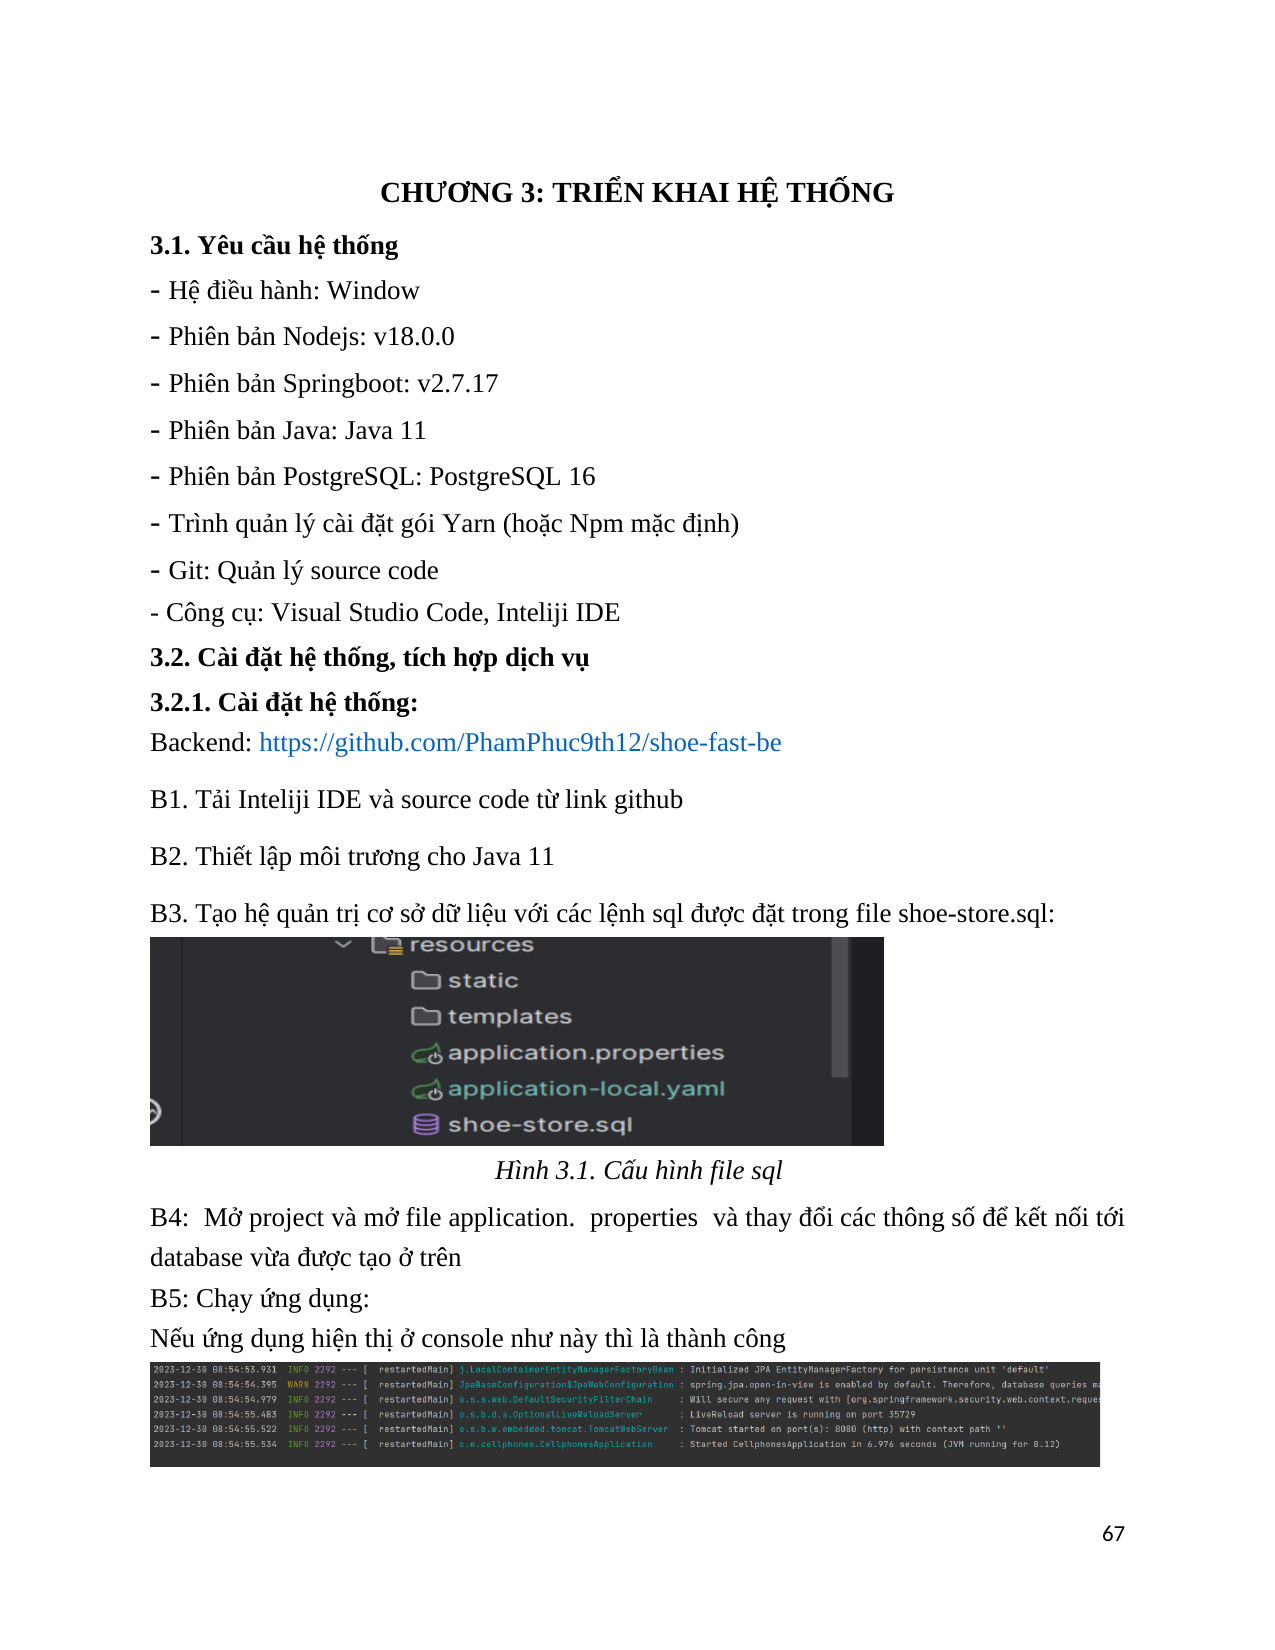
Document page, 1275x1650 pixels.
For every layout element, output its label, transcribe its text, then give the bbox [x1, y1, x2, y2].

text Backend: https://github.com/PhamPhuc9th12/shoe-fast-be [150, 726, 1125, 757]
subtitle 3.2. Cài đặt hệ thống, tích hợp dịch vụ [150, 641, 1125, 672]
text Hình 3.1. Cấu hình file sql [151, 1154, 1125, 1185]
text - Công cụ: Visual Studio Code, Inteliji IDE [150, 597, 1125, 628]
picture [150, 937, 884, 1146]
text Nếu ứng dụng hiện thị ở console như này thì là thành công [150, 1322, 1125, 1353]
picture [150, 1362, 1100, 1467]
text - Hệ điều hành: Window [150, 270, 1125, 306]
text - Phiên bản Java: Java 11 [150, 410, 1125, 446]
text - Phiên bản Nodejs: v18.0.0 [150, 317, 1125, 352]
text B5: Chạy ứng dụng: [150, 1282, 1125, 1313]
subtitle 3.1. Yêu cầu hệ thống [150, 229, 1125, 261]
text - Phiên bản Springboot: v2.7.17 [150, 363, 1125, 399]
text - Phiên bản PostgreSQL: PostgreSQL 16 [150, 457, 1125, 492]
subtitle 3.2.1. Cài đặt hệ thống: [150, 686, 1125, 717]
text - Trình quản lý cài đặt gói Yarn (hoặc Npm mặc định) [150, 503, 1125, 539]
text B2. Thiết lập môi trương cho Java 11 [150, 840, 1125, 871]
text B3. Tạo hệ quản trị cơ sở dữ liệu với các lệnh sql được đặt trong file shoe-store.sql: [150, 897, 1125, 928]
subtitle CHƯƠNG 3: TRIỂN KHAI HỆ THỐNG [150, 175, 1125, 208]
text - Git: Quản lý source code [150, 550, 1125, 586]
text B4: Mở project và mở file application. properties và thay đổi các thông số để kết nối tới database vừa được tạo ở trên [150, 1201, 1125, 1272]
text B1. Tải Inteliji IDE và source code từ link github [150, 783, 1125, 814]
